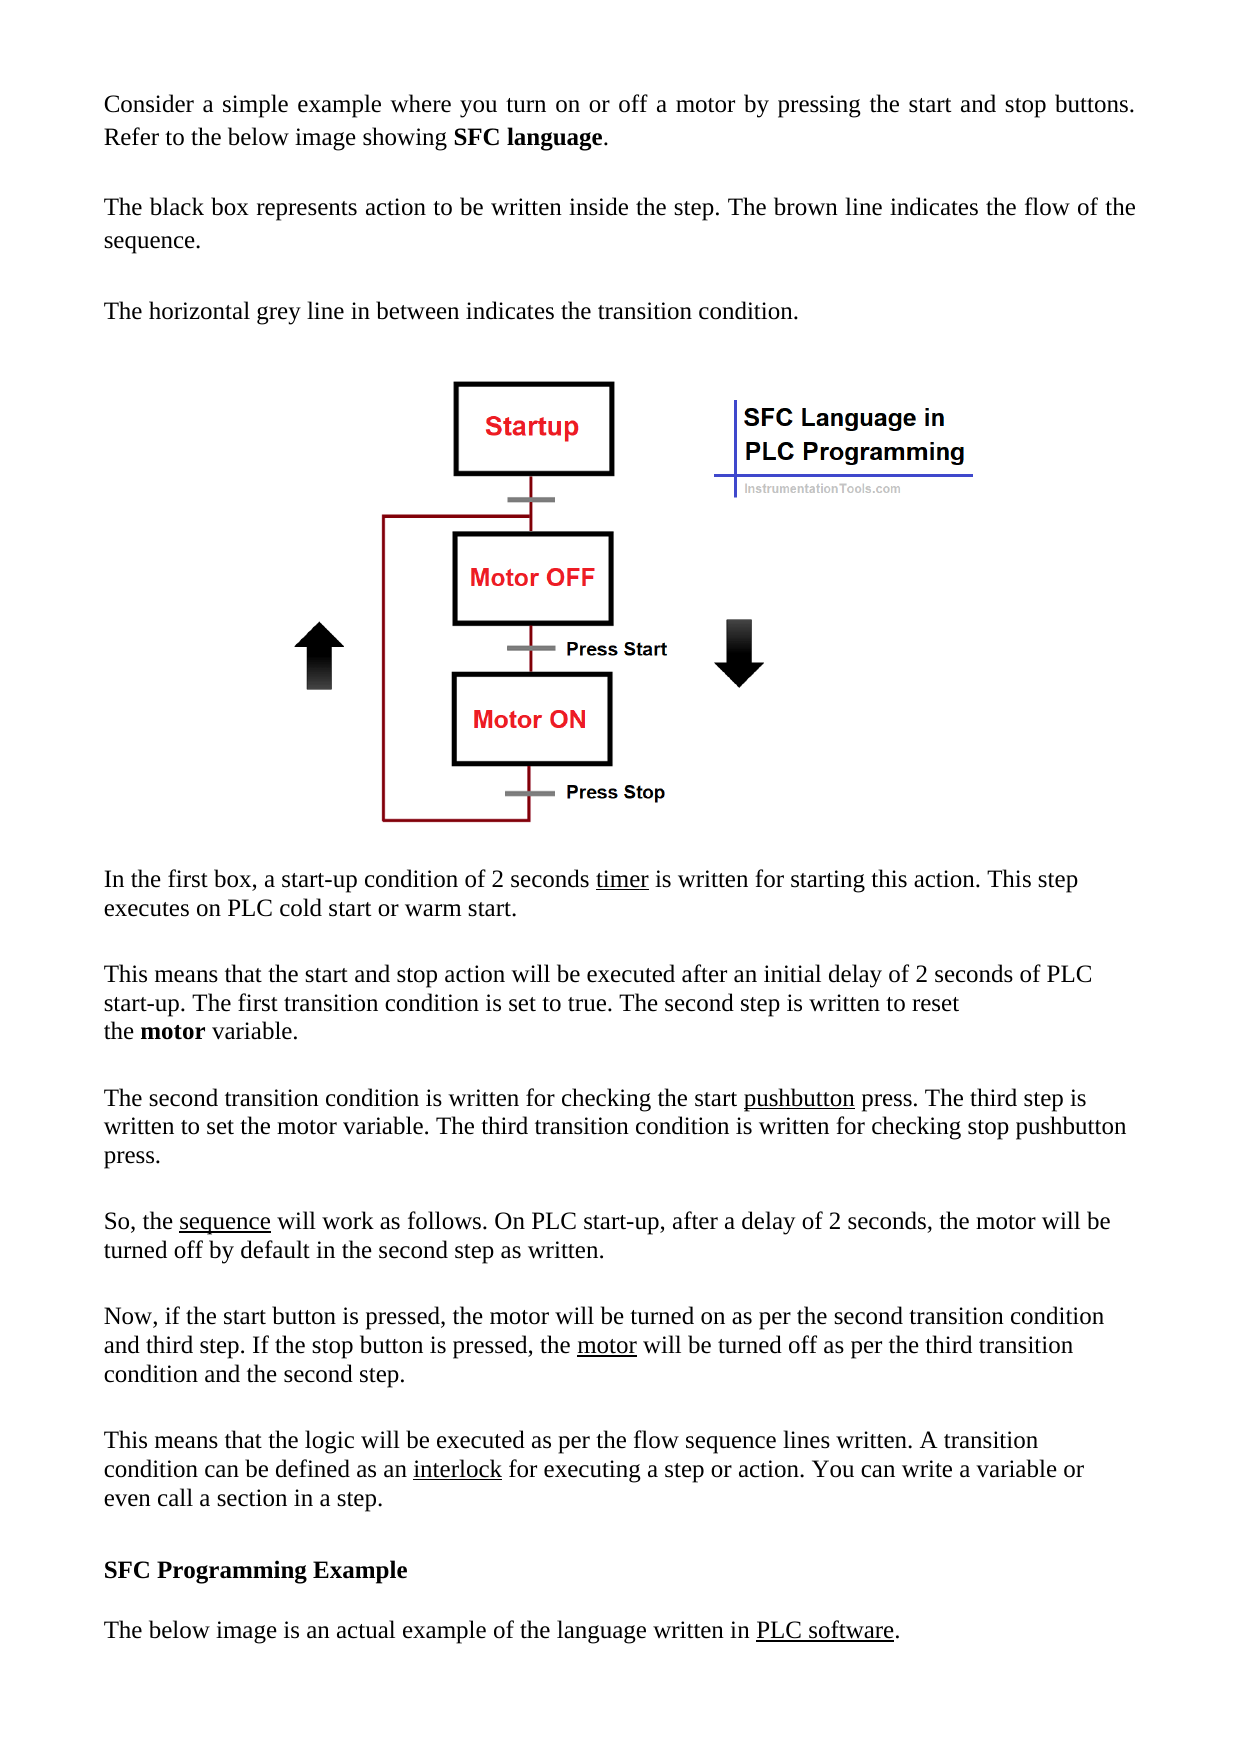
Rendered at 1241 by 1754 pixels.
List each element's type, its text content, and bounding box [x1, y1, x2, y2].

text SFC Programming Example [103, 1549, 1137, 1584]
text In the first box, a start-up condition of 2 seconds timer is written for starting this action. This step executes on PLC cold start or warm start. [103, 864, 1137, 921]
text The second transition condition is written for checking the start pushbutton press. The third step is written to set the motor variable. The third transition condition is written for checking stop pushbutton press. [103, 1083, 1137, 1169]
text The below image is an actual example of the language written in PLC software. [103, 1615, 1137, 1644]
text This means that the logic will be executed as per the flow sequence lines written. A transition condition can be defined as an interlock for executing a step or action. You can write a variable or even call a section in a step. [103, 1425, 1137, 1511]
text Consider a simple example where you turn on or off a motor by pressing the start and stop buttons. Refer to the below image showing SFC language. [103, 89, 1137, 150]
text Now, if the start button is pressed, the motor will be turned on as per the second transition condition and third step. If the stop button is pressed, the motor will be turned off as per the third transition condition and the second step. [103, 1301, 1137, 1388]
text So, the sequence will work as follows. On PLC start-up, after a delay of 2 seconds, the motor will be turned off by default in the second step as written. [103, 1206, 1137, 1264]
text This means that the start and stop action will be executed after an initial delay of 2 seconds of PLC start-up. The first transition condition is set to true. The second step is written to reset the motor variable. [103, 959, 1137, 1045]
picture [231, 366, 1009, 845]
text The horizontal grey line in between indicates the transition condition. [103, 296, 1137, 324]
text The black box represents action to be written inside the step. The brown line indicates the flow of the sequence. [103, 192, 1137, 254]
